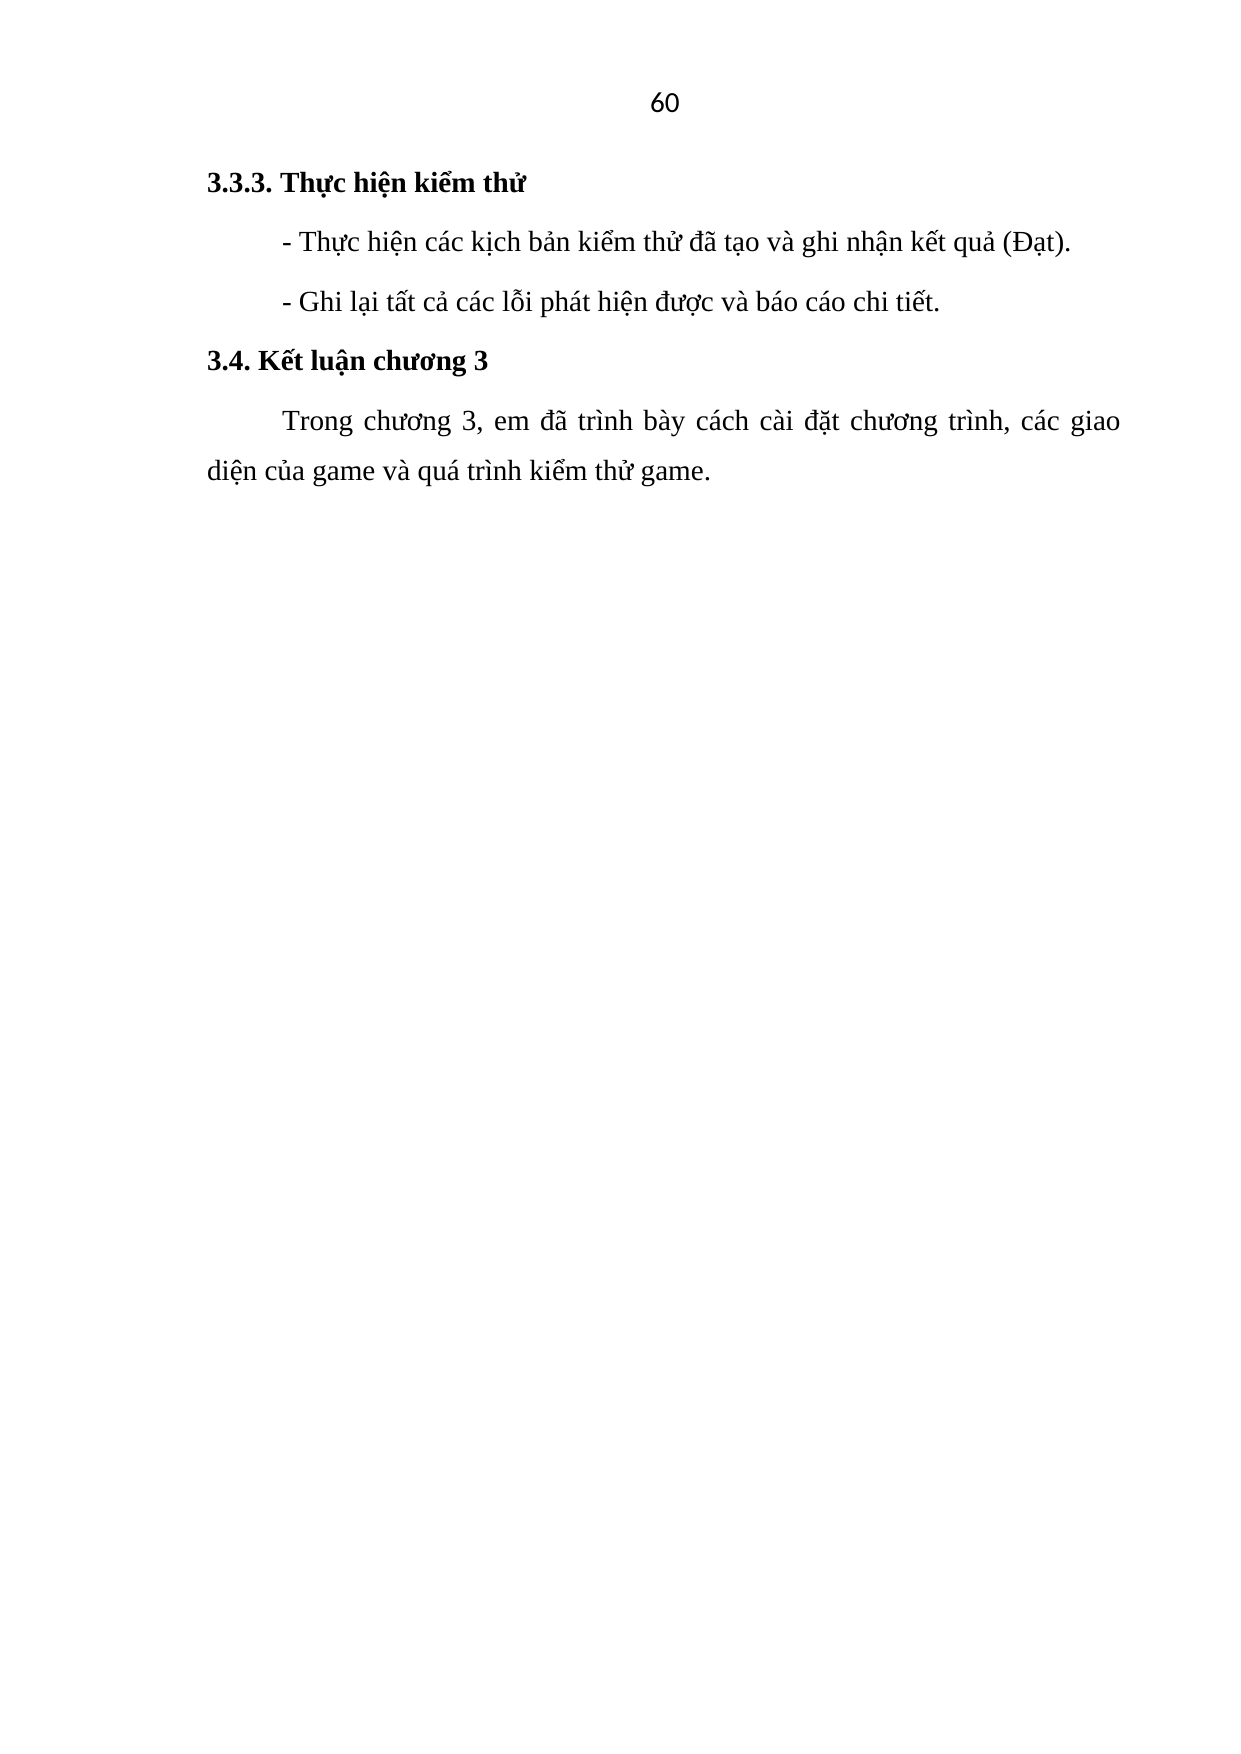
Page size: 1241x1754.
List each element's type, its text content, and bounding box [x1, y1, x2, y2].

subtitle Kết luận chương 3 [207, 343, 1122, 377]
text Ghi lại tất cả các lỗi phát hiện được và báo cáo chi tiết. [207, 284, 1122, 317]
text Trong chương 3, em đã trình bày cách cài đặt chương trình, các giao diện của game và quá trình kiểm thử game. [207, 403, 1122, 487]
subtitle Thực hiện kiểm thử [207, 165, 1122, 198]
text Thực hiện các kịch bản kiểm thử đã tạo và ghi nhận kết quả (Đạt). [207, 224, 1122, 258]
